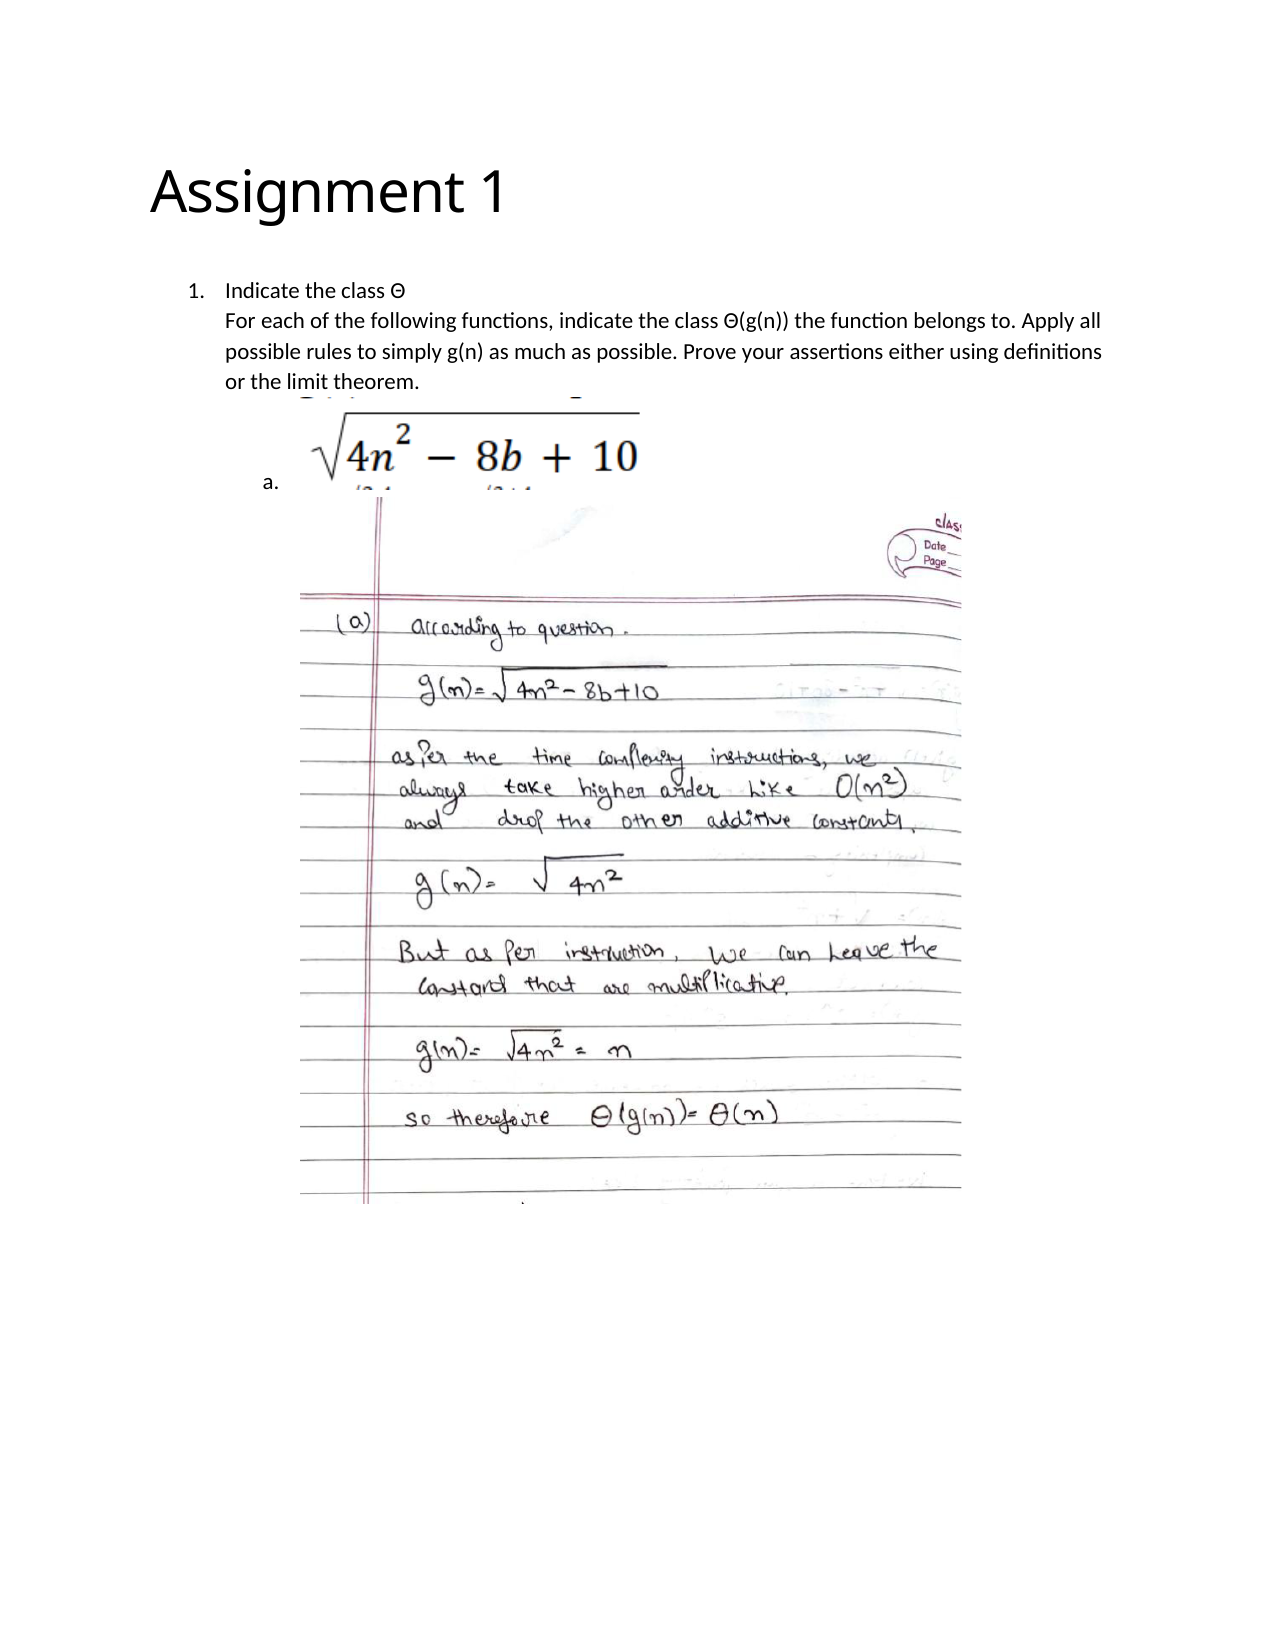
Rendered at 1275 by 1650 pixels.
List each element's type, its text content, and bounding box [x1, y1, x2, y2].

list Indicate the class Θ [187, 276, 1125, 304]
list For each of the following functions, indicate the class Θ(g(n)) the function belongs to. Apply all possible rules to simply g(n) as much as possible. Prove your assertions either using definitions or the limit theorem. [225, 307, 1125, 395]
picture [300, 497, 962, 1204]
title Assignment 1 [150, 150, 1125, 229]
picture [300, 397, 675, 490]
